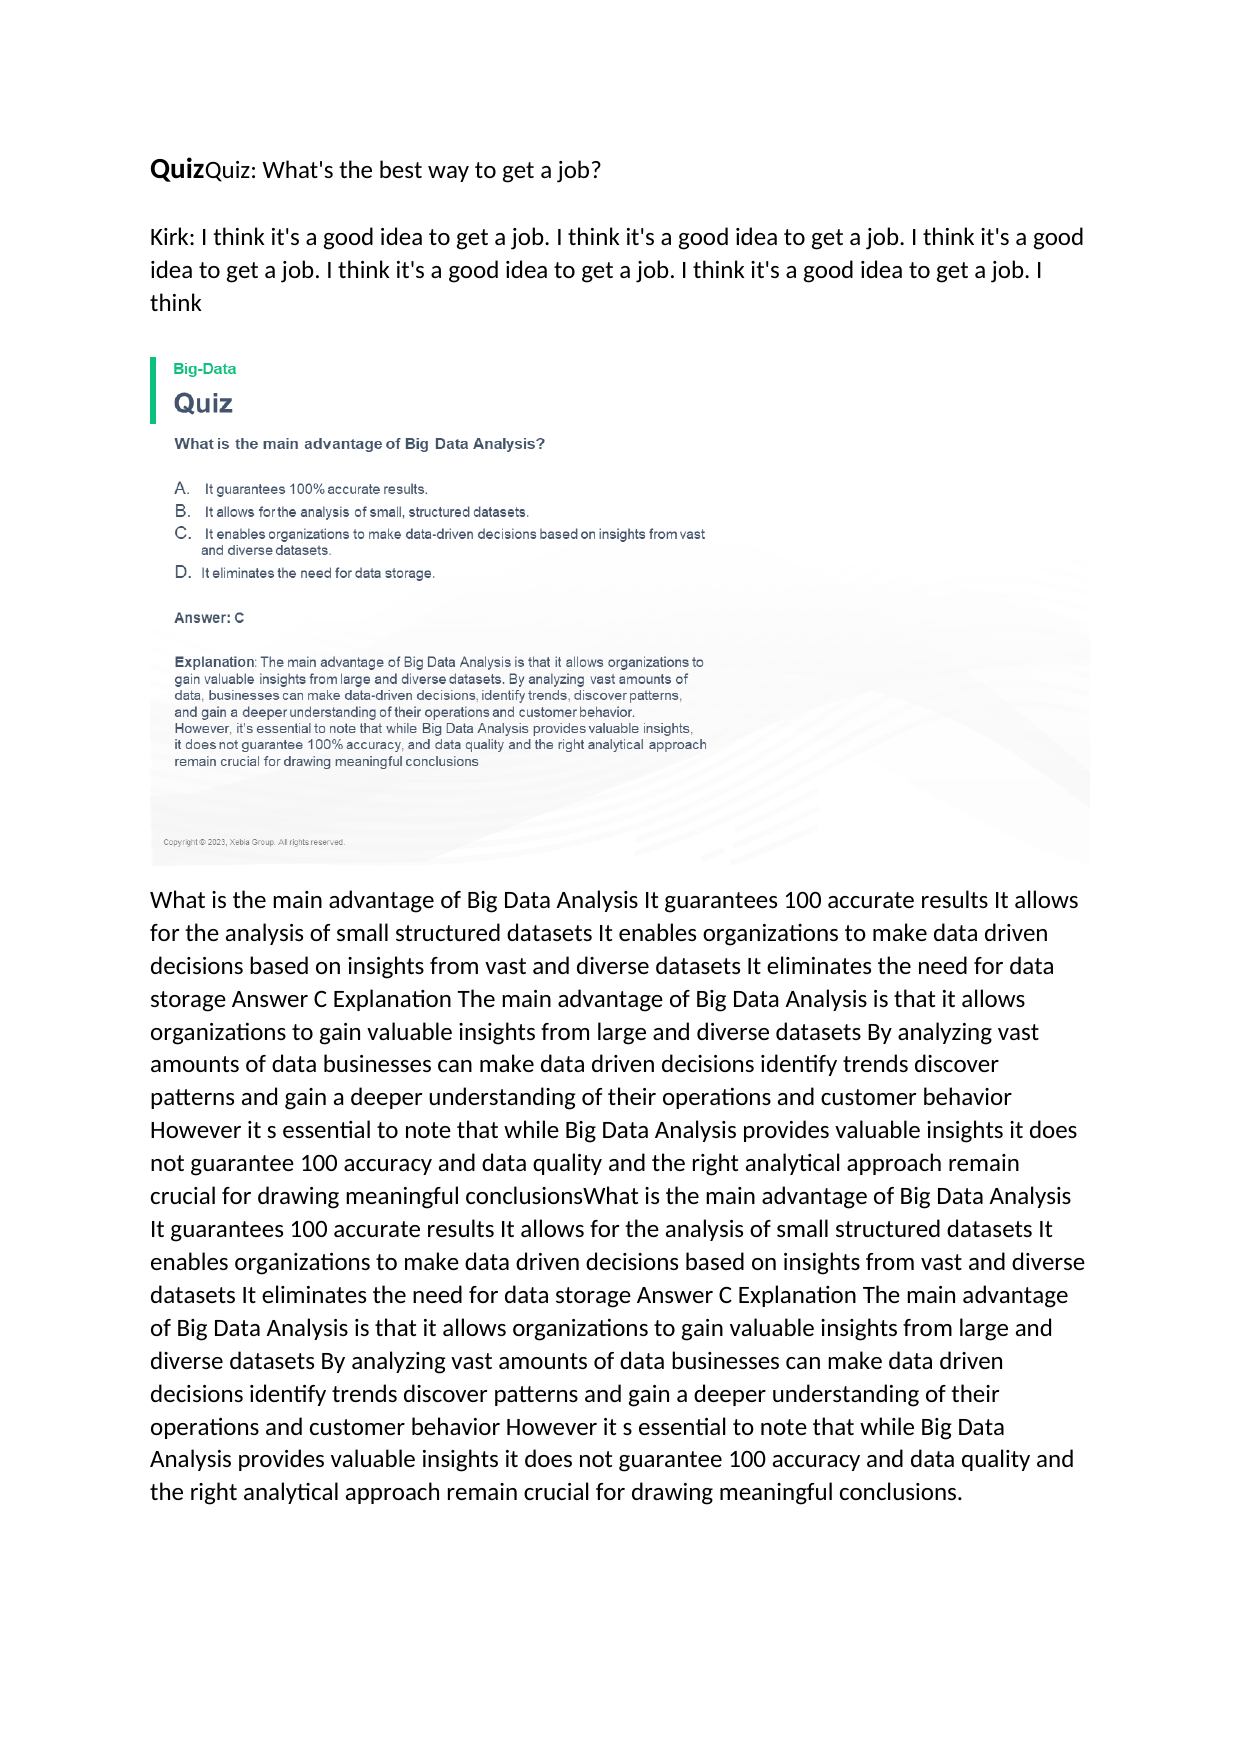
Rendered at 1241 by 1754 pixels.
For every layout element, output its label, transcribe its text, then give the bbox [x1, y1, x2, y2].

text What is the main advantage of Big Data Analysis It guarantees 100 accurate results It allows for the analysis of small structured datasets It enables organizations to make data driven decisions based on insights from vast and diverse datasets It eliminates the need for data storage Answer C Explanation The main advantage of Big Data Analysis is that it allows organizations to gain valuable insights from large and diverse datasets By analyzing vast amounts of data businesses can make data driven decisions identify trends discover patterns and gain a deeper understanding of their operations and customer behavior However it s essential to note that while Big Data Analysis provides valuable insights it does not guarantee 100 accuracy and data quality and the right analytical approach remain crucial for drawing meaningful conclusionsWhat is the main advantage of Big Data Analysis It guarantees 100 accurate results It allows for the analysis of small structured datasets It enables organizations to make data driven decisions based on insights from vast and diverse datasets It eliminates the need for data storage Answer C Explanation The main advantage of Big Data Analysis is that it allows organizations to gain valuable insights from large and diverse datasets By analyzing vast amounts of data businesses can make data driven decisions identify trends discover patterns and gain a deeper understanding of their operations and customer behavior However it s essential to note that while Big Data Analysis provides valuable insights it does not guarantee 100 accuracy and data quality and the right analytical approach remain crucial for drawing meaningful conclusions. [150, 884, 1090, 1507]
text QuizQuiz: What's the best way to get a job? Kirk: I think it's a good idea to get a job. I think it's a good idea to get a job. I think it's a good idea to get a job. I think it's a good idea to get a job. I think it's a good idea to get a job. I think [150, 150, 1090, 317]
picture [150, 336, 1091, 866]
